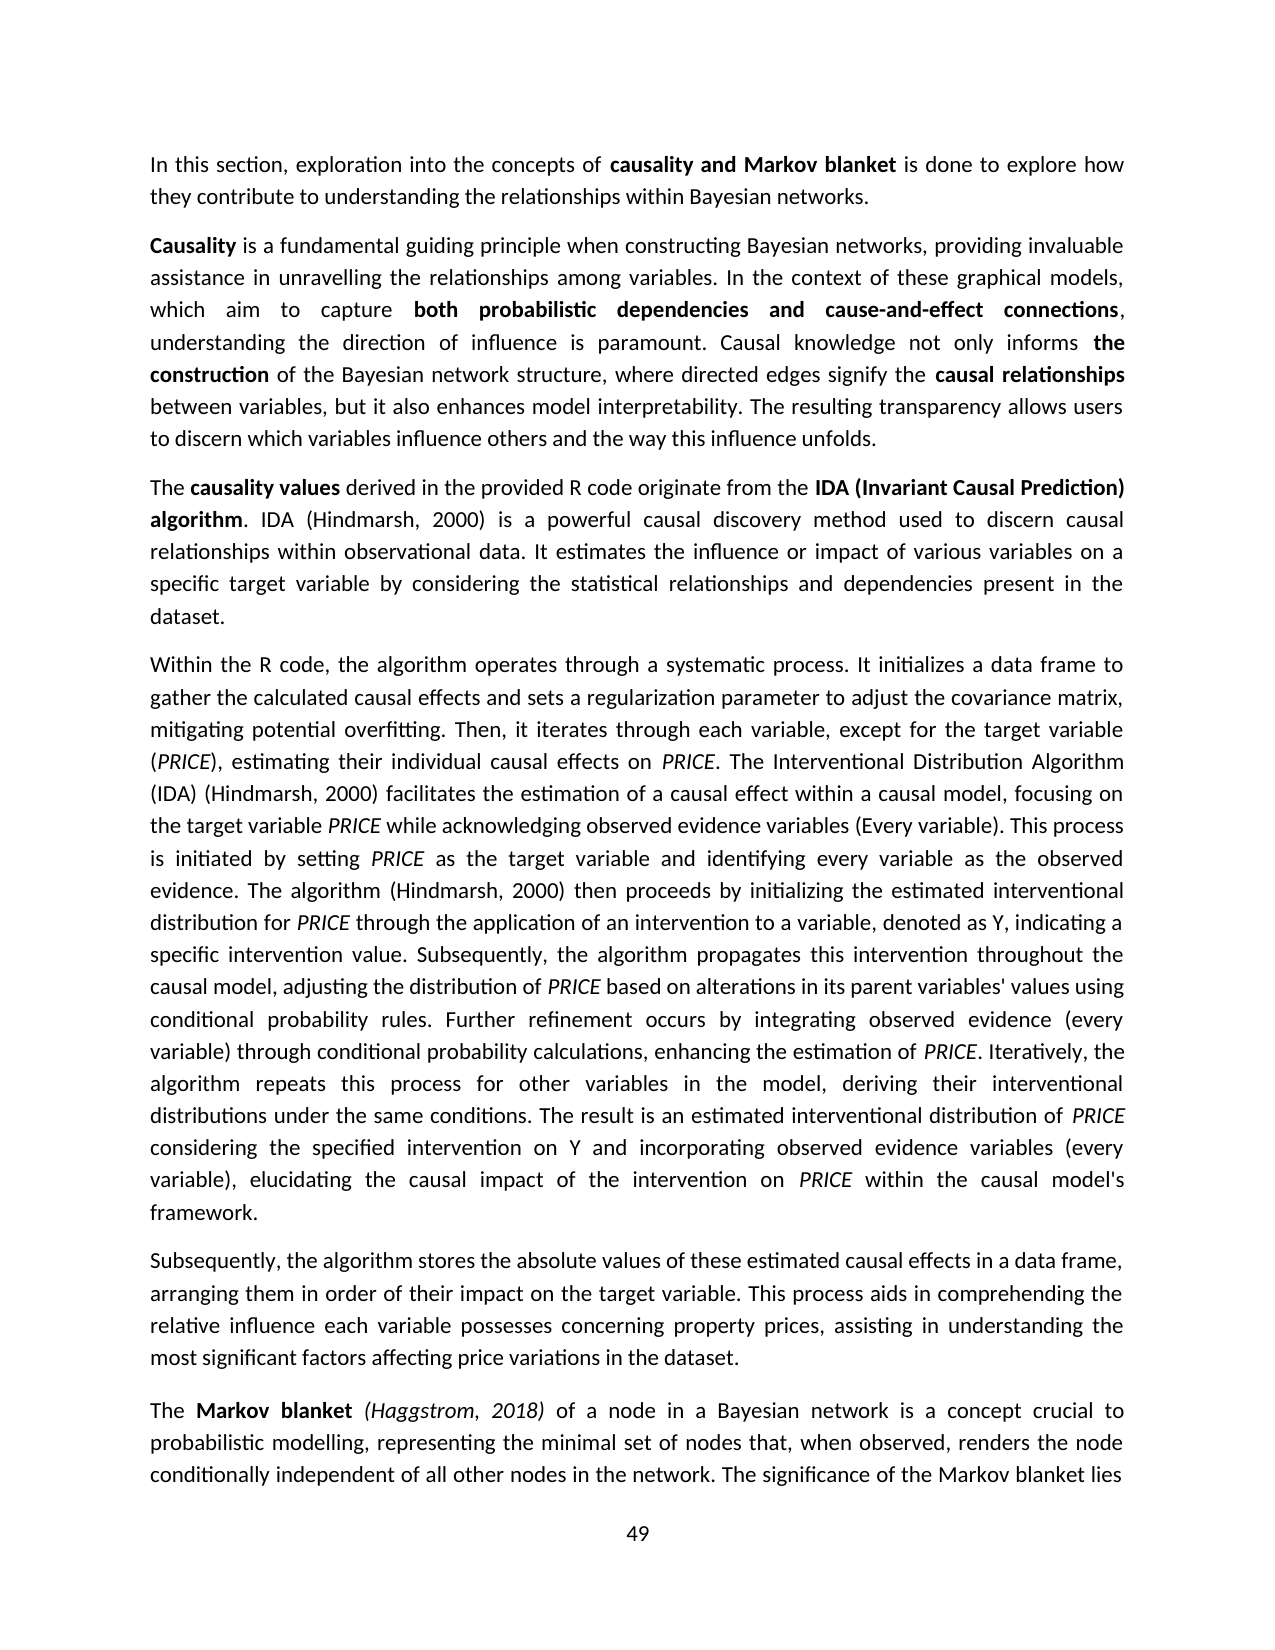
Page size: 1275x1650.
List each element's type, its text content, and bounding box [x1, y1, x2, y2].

text Causality is a fundamental guiding principle when constructing Bayesian networks, providing invaluable assistance in unravelling the relationships among variables. In the context of these graphical models, which aim to capture both probabilistic dependencies and cause-and-effect connections, understanding the direction of influence is paramount. Causal knowledge not only informs the construction of the Bayesian network structure, where directed edges signify the causal relationships between variables, but it also enhances model interpretability. The resulting transparency allows users to discern which variables influence others and the way this influence unfolds. [150, 231, 1125, 452]
text Within the R code, the algorithm operates through a systematic process. It initializes a data frame to gather the calculated causal effects and sets a regularization parameter to adjust the covariance matrix, mitigating potential overfitting. Then, it iterates through each variable, except for the target variable (PRICE), estimating their individual causal effects on PRICE. The Interventional Distribution Algorithm (IDA) facilitates the estimation of a causal effect within a causal model, focusing on the target variable PRICE while acknowledging observed evidence variables (Every variable). This process is initiated by setting PRICE as the target variable and identifying every variable as the observed evidence. The algorithm then proceeds by initializing the estimated interventional distribution for PRICE through the application of an intervention to a variable, denoted as Y, indicating a specific intervention value. Subsequently, the algorithm propagates this intervention throughout the causal model, adjusting the distribution of PRICE based on alterations in its parent variables' values using conditional probability rules. Further refinement occurs by integrating observed evidence (every variable) through conditional probability calculations, enhancing the estimation of PRICE. Iteratively, the algorithm repeats this process for other variables in the model, deriving their interventional distributions under the same conditions. The result is an estimated interventional distribution of PRICE considering the specified intervention on Y and incorporating observed evidence variables (every variable), elucidating the causal impact of the intervention on PRICE within the causal model's framework. [150, 651, 1125, 1226]
text In this section, exploration into the concepts of causality and Markov blanket is done to explore how they contribute to understanding the relationships within Bayesian networks. [150, 150, 1125, 210]
text The causality values derived in the provided R code originate from the IDA (Invariant Causal Prediction) algorithm. IDA is a powerful causal discovery method used to discern causal relationships within observational data. It estimates the influence or impact of various variables on a specific target variable by considering the statistical relationships and dependencies present in the dataset. [150, 473, 1125, 630]
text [150, 1396, 1125, 1489]
text Subsequently, the algorithm stores the absolute values of these estimated causal effects in a data frame, arranging them in order of their impact on the target variable. This process aids in comprehending the relative influence each variable possesses concerning property prices, assisting in understanding the most significant factors affecting price variations in the dataset. [150, 1247, 1125, 1371]
